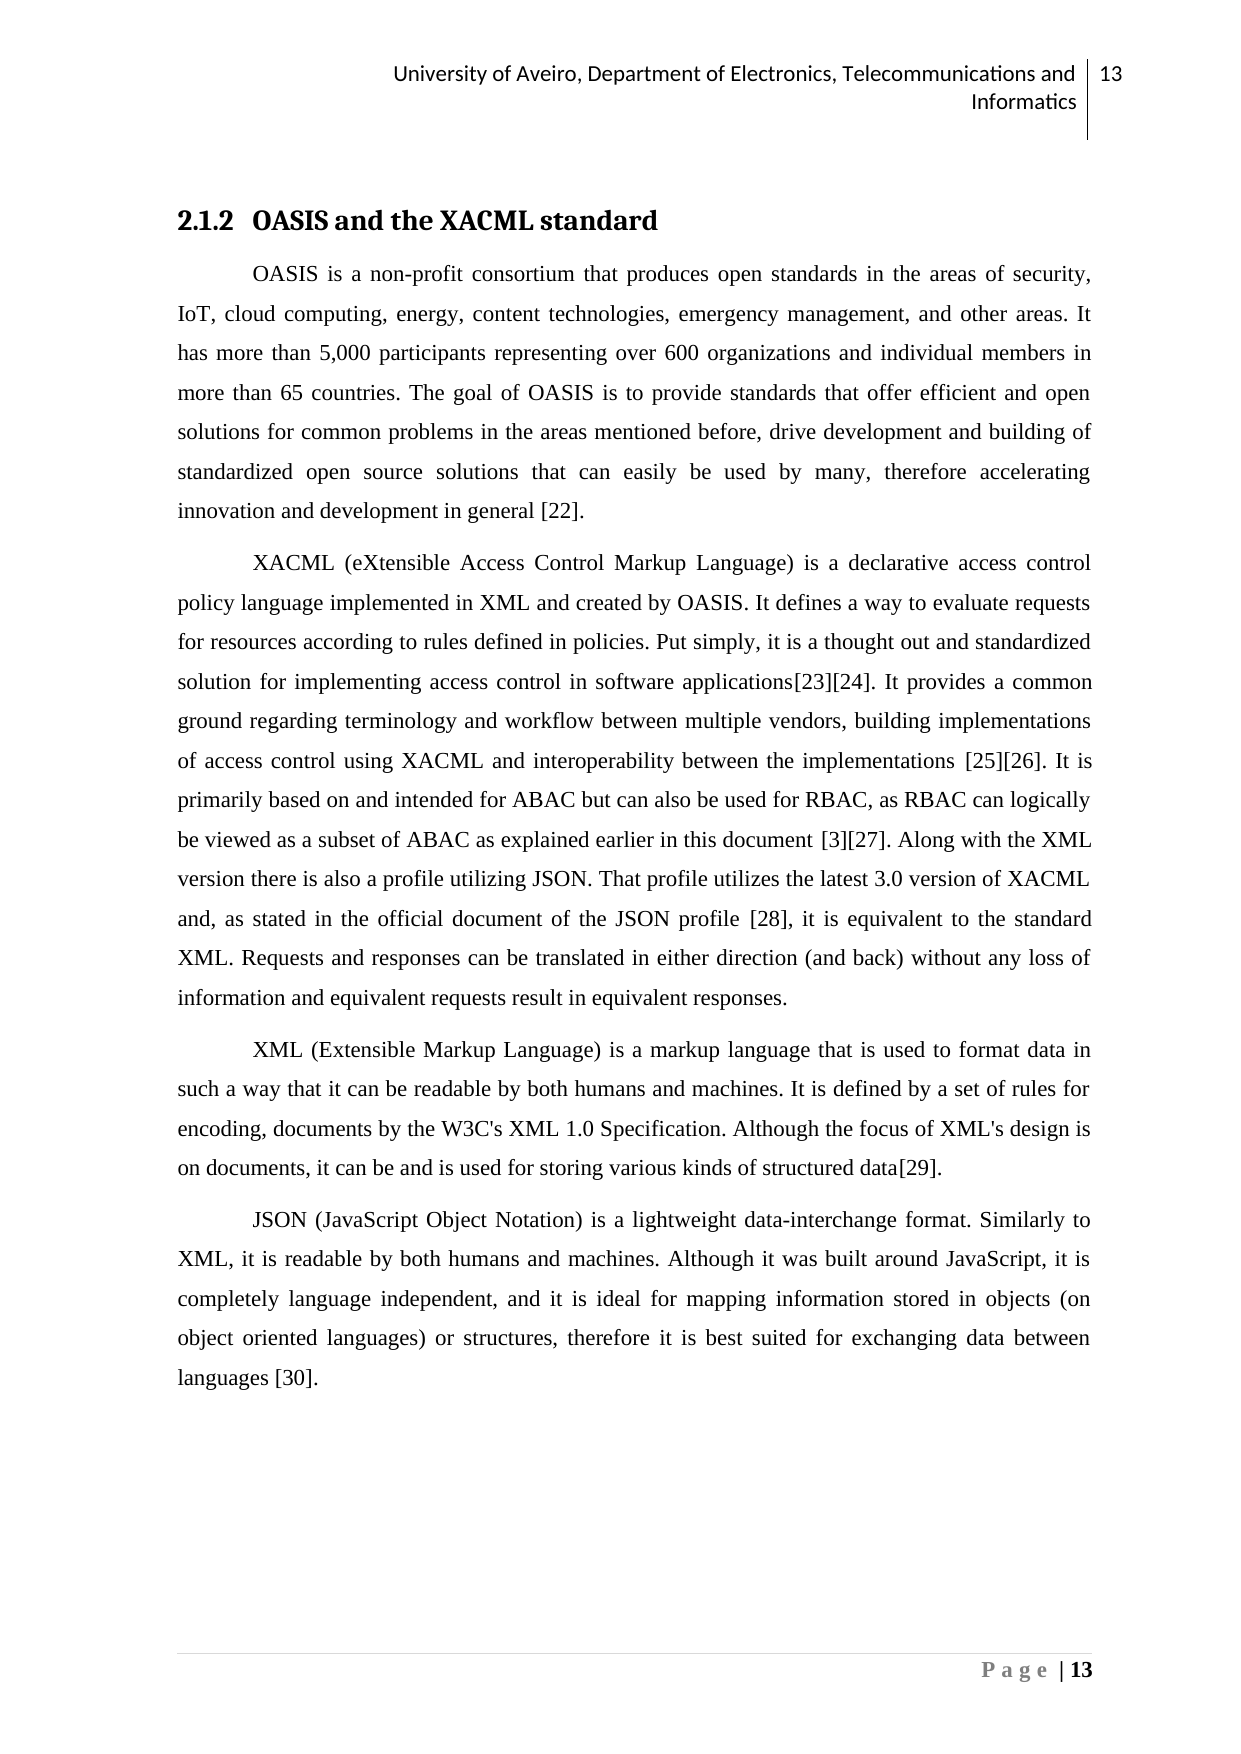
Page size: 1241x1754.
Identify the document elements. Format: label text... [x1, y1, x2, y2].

subtitle OASIS and the XACML standard [177, 204, 1092, 237]
text XACML (eXtensible Access Control Markup Language) is a declarative access control policy language implemented in XML and created by OASIS. It defines a way to evaluate requests for resources according to rules defined in policies. Put simply, it is a thought out and standardized solution for implementing access control in software applications. It provides a common ground regarding terminology and workflow between multiple vendors, building implementations of access control using XACML and interoperability between the implementations . It is primarily based on and intended for ABAC but can also be used for RBAC, as RBAC can logically be viewed as a subset of ABAC as explained earlier in this document . Along with the XML version there is also a profile utilizing JSON. That profile utilizes the latest 3.0 version of XACML and, as stated in the official document of the JSON profile , it is equivalent to the standard XML. Requests and responses can be translated in either direction (and back) without any loss of information and equivalent requests result in equivalent responses. [177, 549, 1092, 1010]
text JSON (JavaScript Object Notation) is a lightweight data-interchange format. Similarly to XML, it is readable by both humans and machines. Although it was built around JavaScript, it is completely language independent, and it is ideal for mapping information stored in objects (on object oriented languages) or structures, therefore it is best suited for exchanging data between languages . [177, 1206, 1092, 1390]
text XML (Extensible Markup Language) is a markup language that is used to format data in such a way that it can be readable by both humans and machines. It is defined by a set of rules for encoding, documents by the W3C's XML 1.0 Specification. Although the focus of XML's design is on documents, it can be and is used for storing various kinds of structured data. [177, 1036, 1092, 1180]
text OASIS is a non-profit consortium that produces open standards in the areas of security, IoT, cloud computing, energy, content technologies, emergency management, and other areas. It has more than 5,000 participants representing over 600 organizations and individual members in more than 65 countries. The goal of OASIS is to provide standards that offer efficient and open solutions for common problems in the areas mentioned before, drive development and building of standardized open source solutions that can easily be used by many, therefore accelerating innovation and development in general . [177, 261, 1092, 524]
